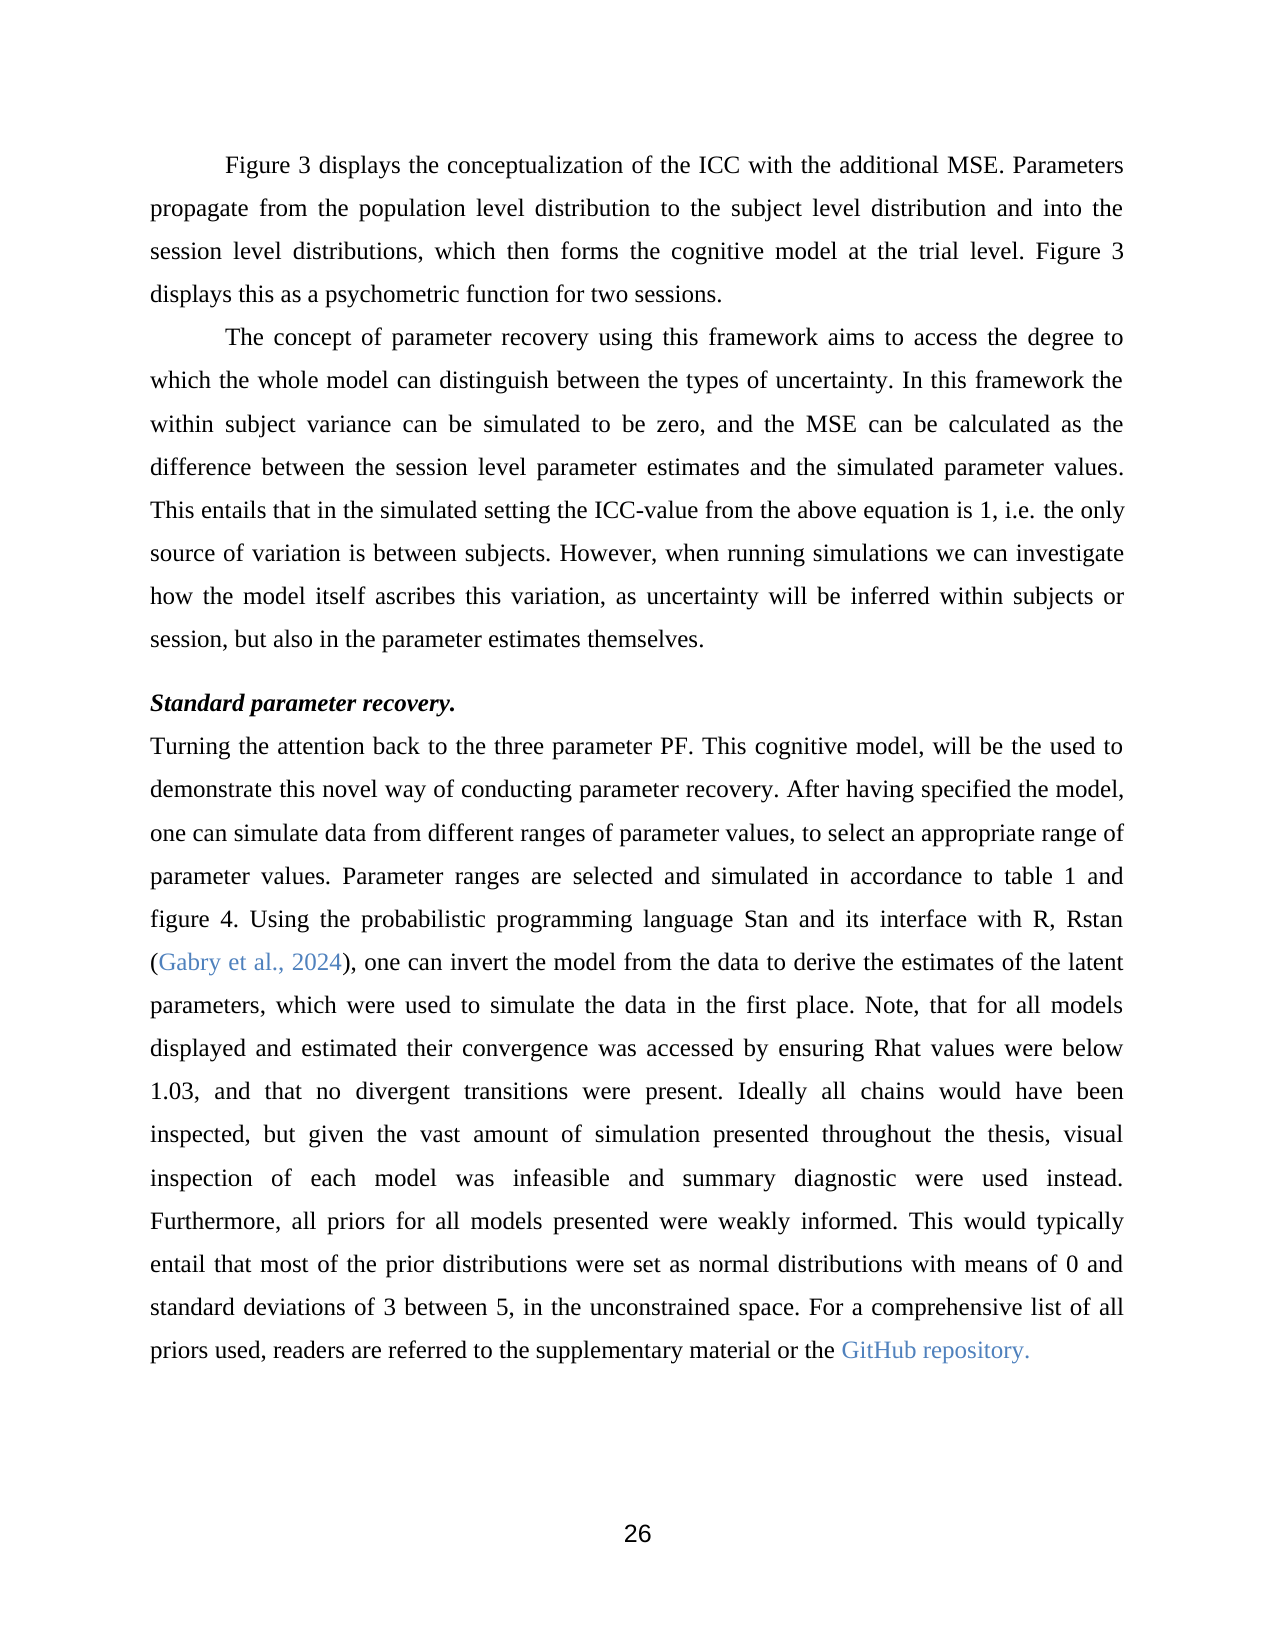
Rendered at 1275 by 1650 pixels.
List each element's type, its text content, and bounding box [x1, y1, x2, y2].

subtitle Standard parameter recovery. [150, 688, 1125, 717]
text The concept of parameter recovery using this framework aims to access the degree to which the whole model can distinguish between the types of uncertainty. In this framework the within subject variance can be simulated to be zero, and the MSE can be calculated as the difference between the session level parameter estimates and the simulated parameter values. This entails that in the simulated setting the ICC-value from the above equation is 1, i.e. the only source of variation is between subjects. However, when running simulations we can investigate how the model itself ascribes this variation, as uncertainty will be inferred within subjects or session, but also in the parameter estimates themselves. [150, 322, 1125, 653]
text Turning the attention back to the three parameter PF. This cognitive model, will be the used to demonstrate this novel way of conducting parameter recovery. After having specified the model, one can simulate data from different ranges of parameter values, to select an appropriate range of parameter values. Parameter ranges are selected and simulated in accordance to table 1 and figure 4. Using the probabilistic programming language Stan and its interface with R, Rstan (Gabry et al., 2024), one can invert the model from the data to derive the estimates of the latent parameters, which were used to simulate the data in the first place. Note, that for all models displayed and estimated their convergence was accessed by ensuring Rhat values were below 1.03, and that no divergent transitions were present. Ideally all chains would have been inspected, but given the vast amount of simulation presented throughout the thesis, visual inspection of each model was infeasible and summary diagnostic were used instead. Furthermore, all priors for all models presented were weakly informed. This would typically entail that most of the prior distributions were set as normal distributions with means of 0 and standard deviations of 3 between 5, in the unconstrained space. For a comprehensive list of all priors used, readers are referred to the supplementary material or the GitHub repository. [150, 731, 1125, 1364]
text Figure 3 displays the conceptualization of the ICC with the additional MSE. Parameters propagate from the population level distribution to the subject level distribution and into the session level distributions, which then forms the cognitive model at the trial level. Figure 3 displays this as a psychometric function for two sessions. [150, 150, 1125, 308]
